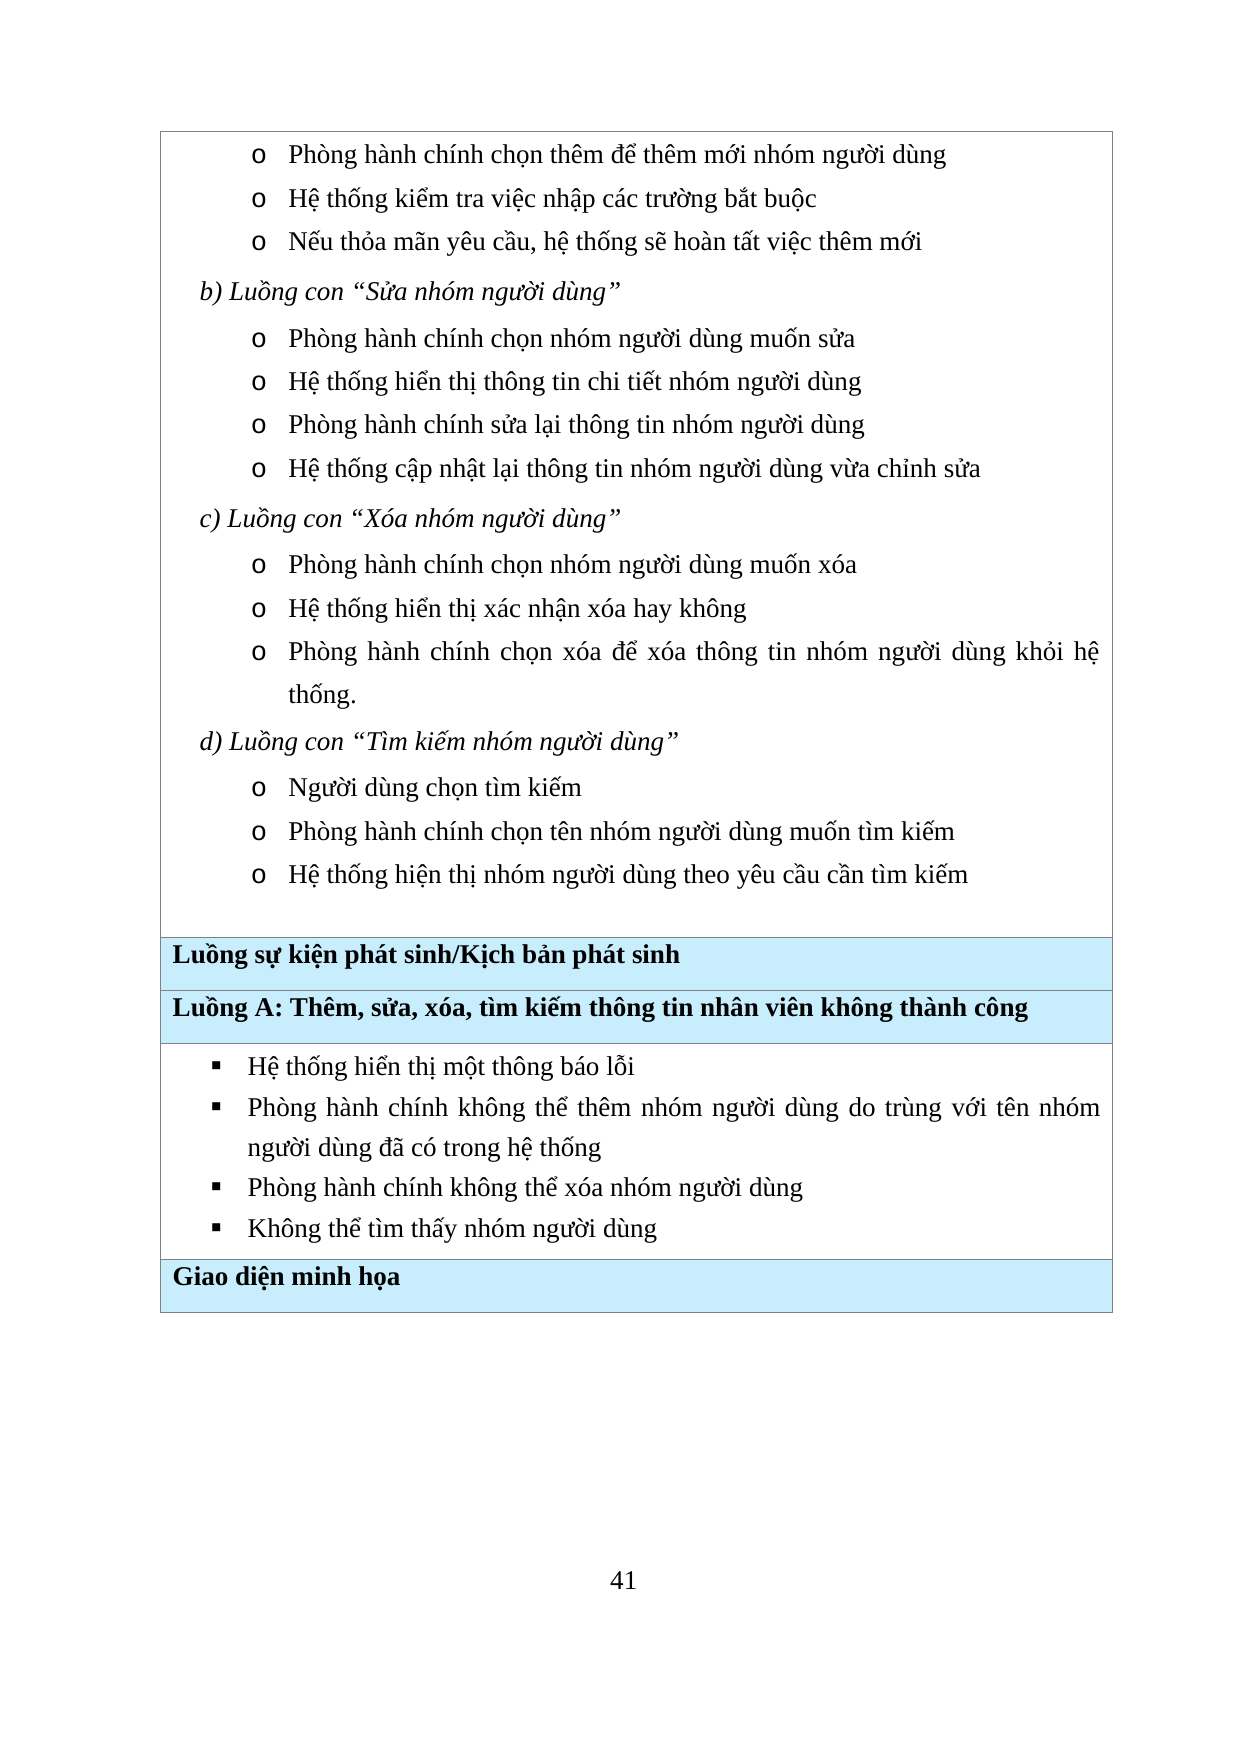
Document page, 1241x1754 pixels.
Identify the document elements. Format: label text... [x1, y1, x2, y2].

table_cell Giao diện minh họa [161, 1260, 1112, 1312]
table_cell Luồng A: Thêm, sửa, xóa, tìm kiếm thông tin nhân viên không thành công [161, 991, 1112, 1043]
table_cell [161, 132, 1112, 937]
table_cell Luồng sự kiện phát sinh/Kịch bản phát sinh [161, 938, 1112, 990]
table_cell Hệ thống hiển thị một thông báo lỗi Phòng hành chính không thể thêm nhóm người dùng do trùng với tên nhóm người dùng đã có trong hệ thống Phòng hành chính không thể xóa nhóm người dùng Không thể tìm thấy nhóm người dùng [161, 1044, 1112, 1259]
